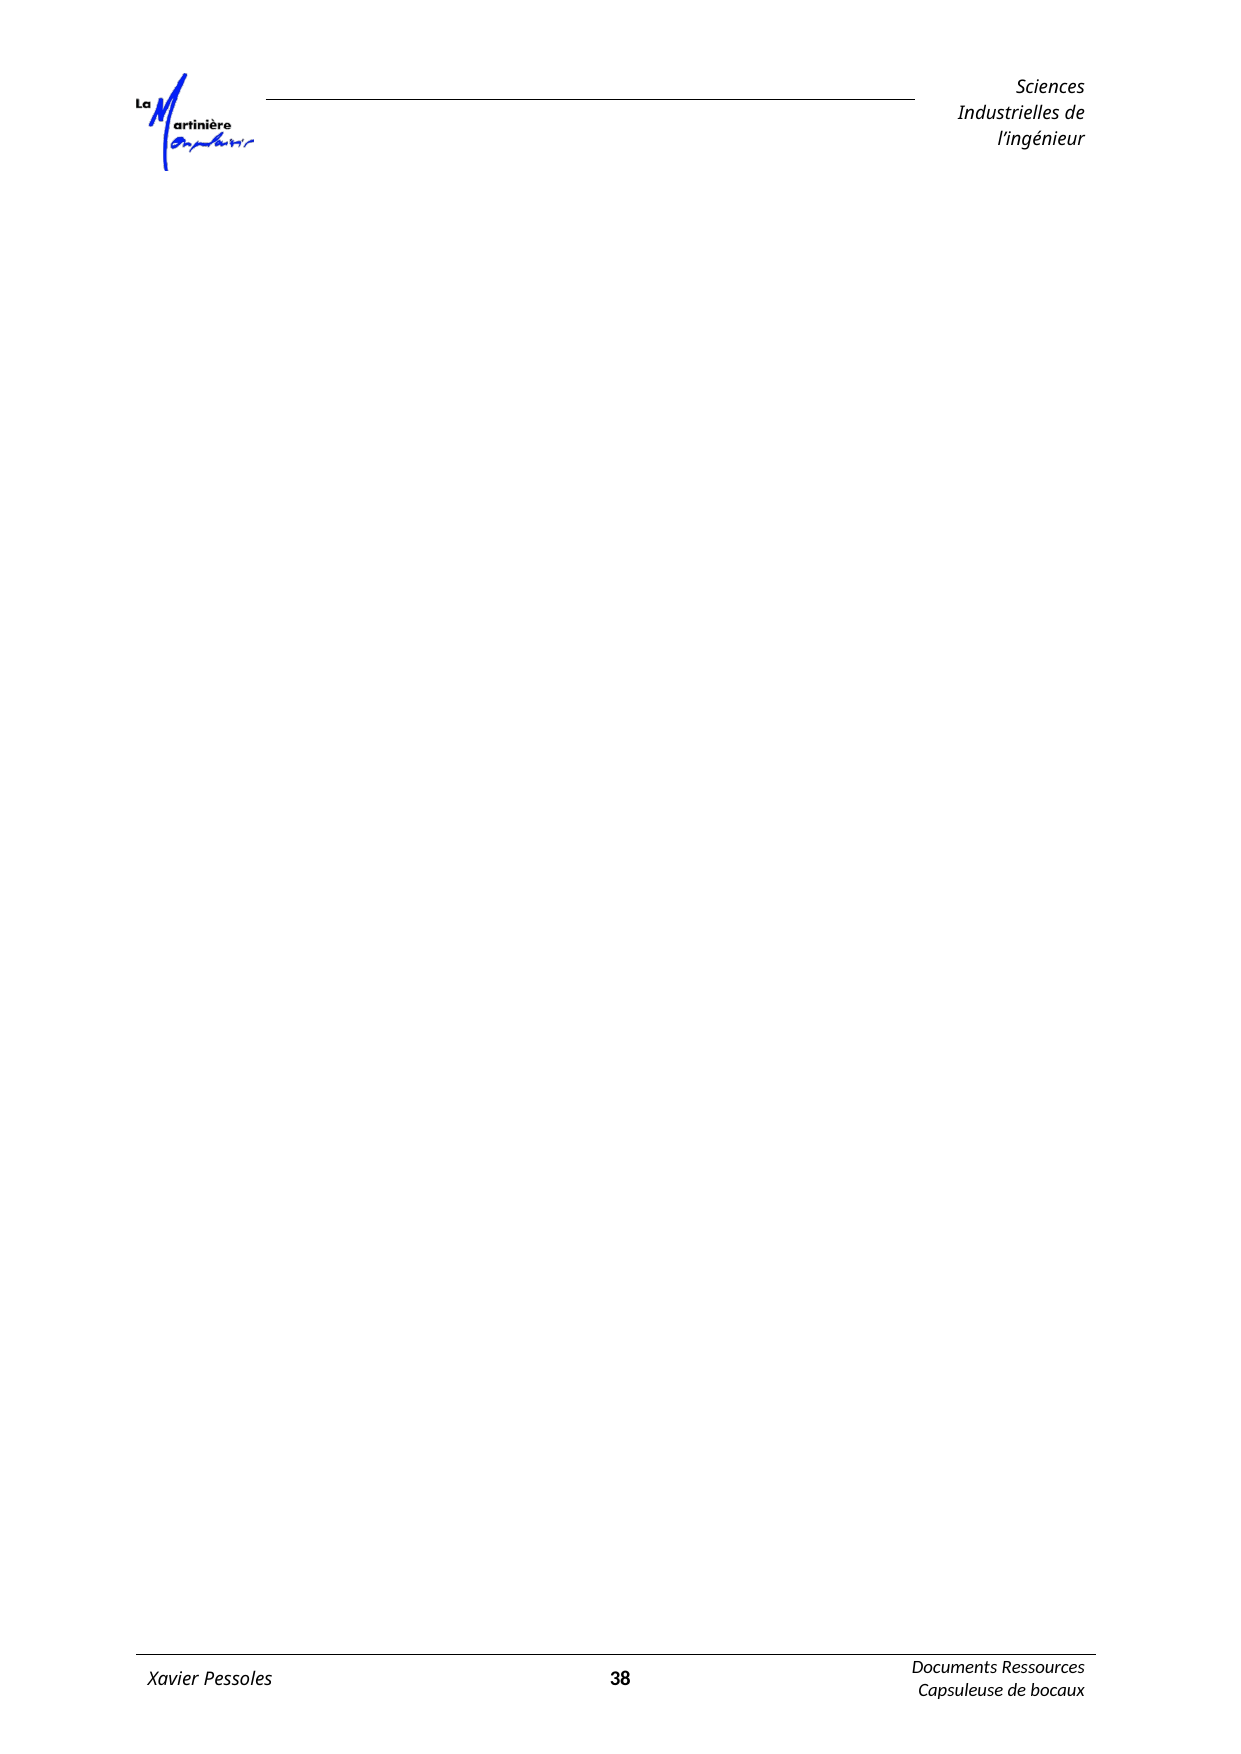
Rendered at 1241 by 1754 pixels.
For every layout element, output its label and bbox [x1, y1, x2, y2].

picture [136, 73, 254, 171]
